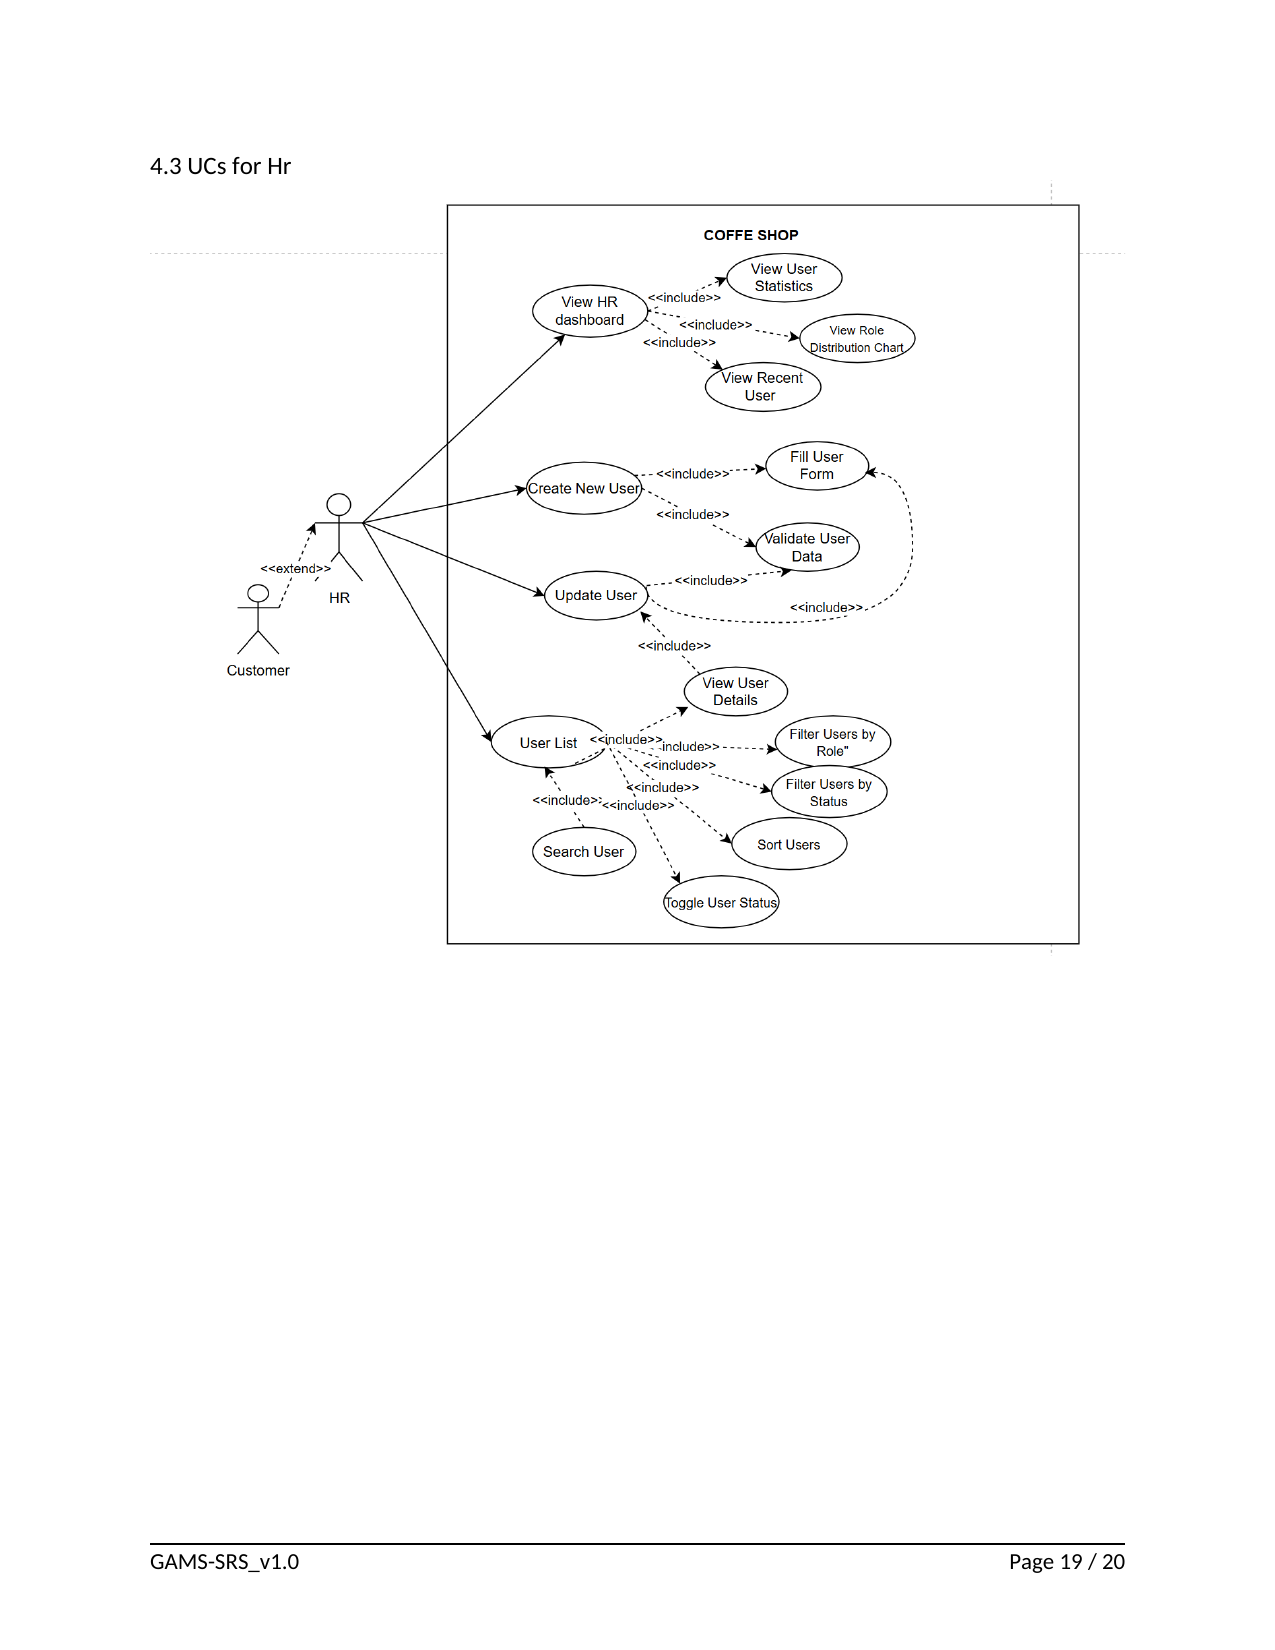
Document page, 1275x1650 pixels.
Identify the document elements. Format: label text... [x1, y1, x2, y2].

subtitle 4.3 UCs for Hr [150, 150, 1125, 180]
picture [150, 180, 1125, 956]
